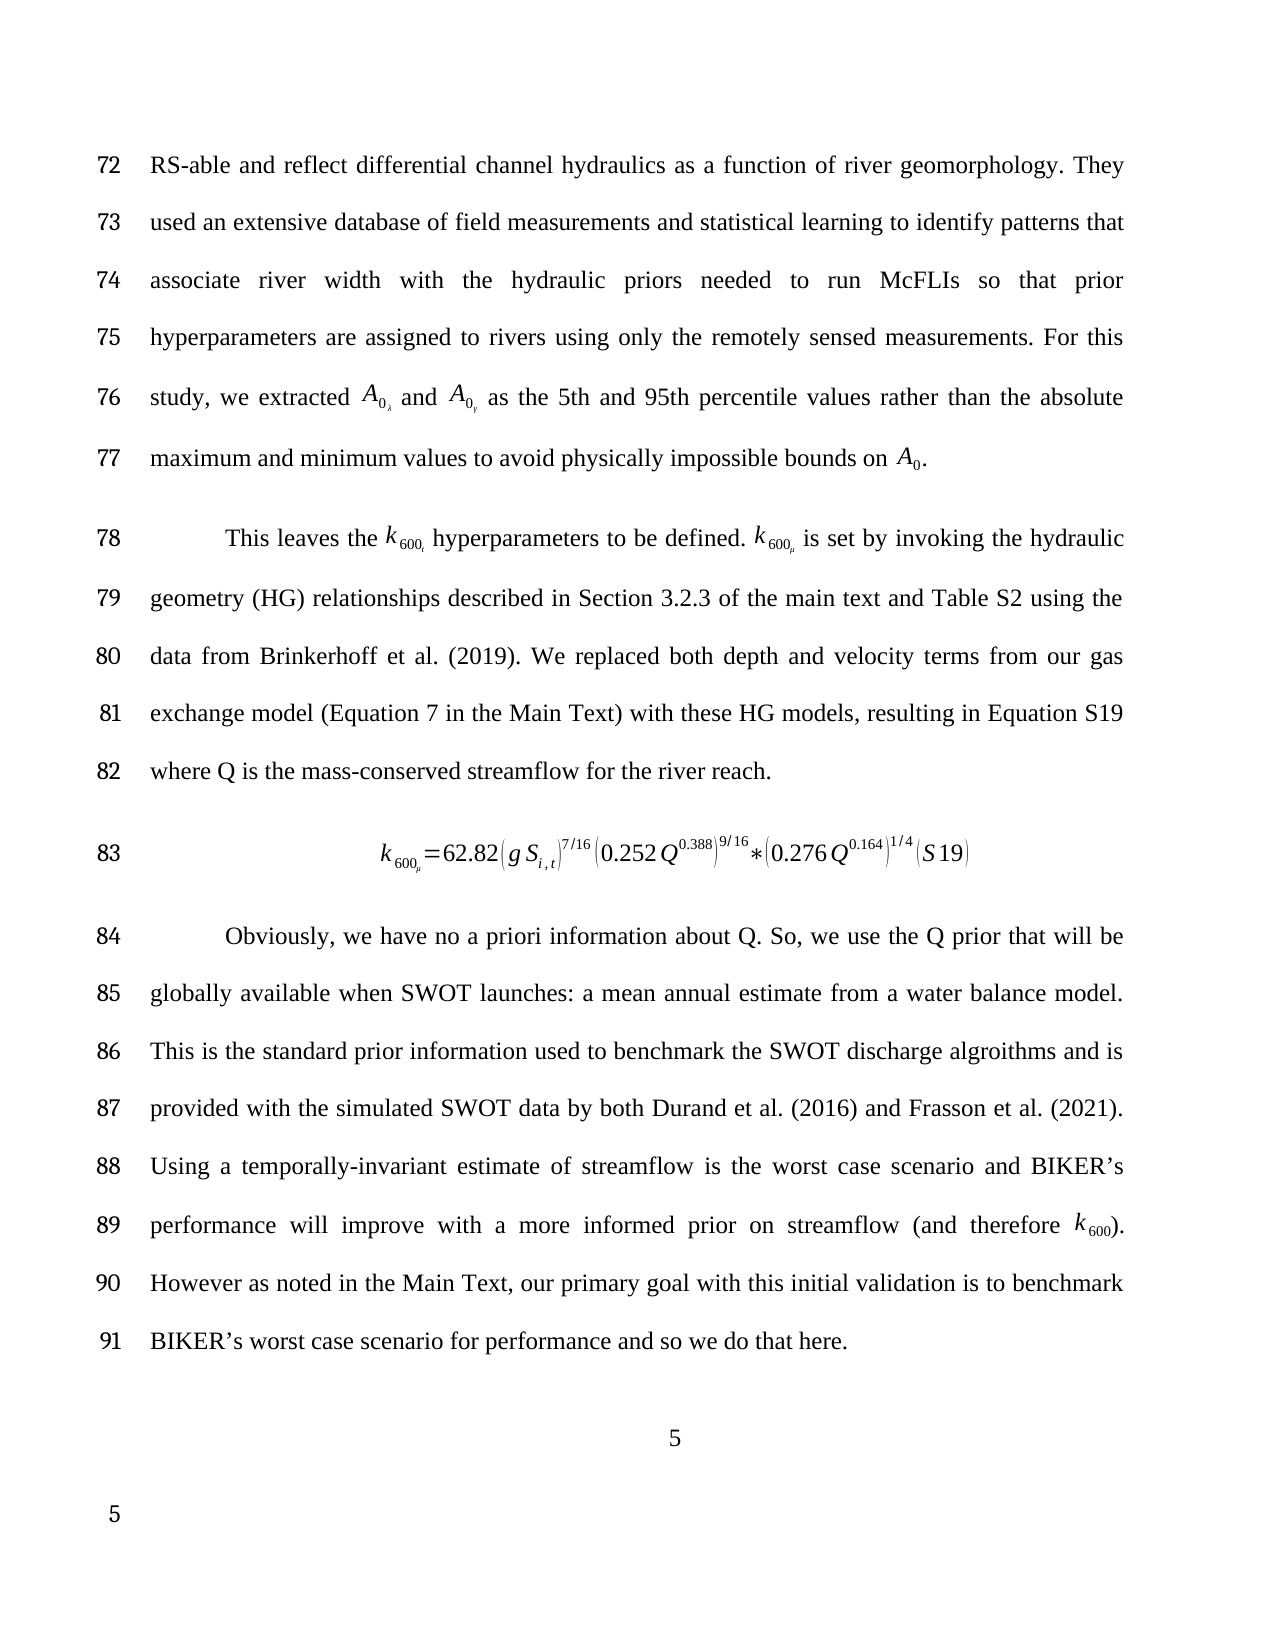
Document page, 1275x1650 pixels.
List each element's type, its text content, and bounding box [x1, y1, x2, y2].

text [150, 150, 1125, 474]
text Obviously, we have no a priori information about Q. So, we use the Q prior that will be globally available when SWOT launches: a mean annual estimate from a water balance model. This is the standard prior information used to benchmark the SWOT discharge algroithms and is provided with the simulated SWOT data by both Durand et al. (2016) and Frasson et al. (2021). Using a temporally-invariant estimate of streamflow is the worst case scenario and BIKER’s performance will improve with a more informed prior on streamflow (and therefore ). However as noted in the Main Text, our primary goal with this initial validation is to benchmark BIKER’s worst case scenario for performance and so we do that here. [150, 921, 1125, 1355]
text This leaves the hyperparameters to be defined. is set by invoking the hydraulic geometry (HG) relationships described in Section 3.2.3 of the main text and Table S2 using the data from Brinkerhoff et al. (2019). We replaced both depth and velocity terms from our gas exchange model (Equation 7 in the Main Text) with these HG models, resulting in Equation S19 where Q is the mass-conserved streamflow for the river reach. [150, 521, 1125, 785]
